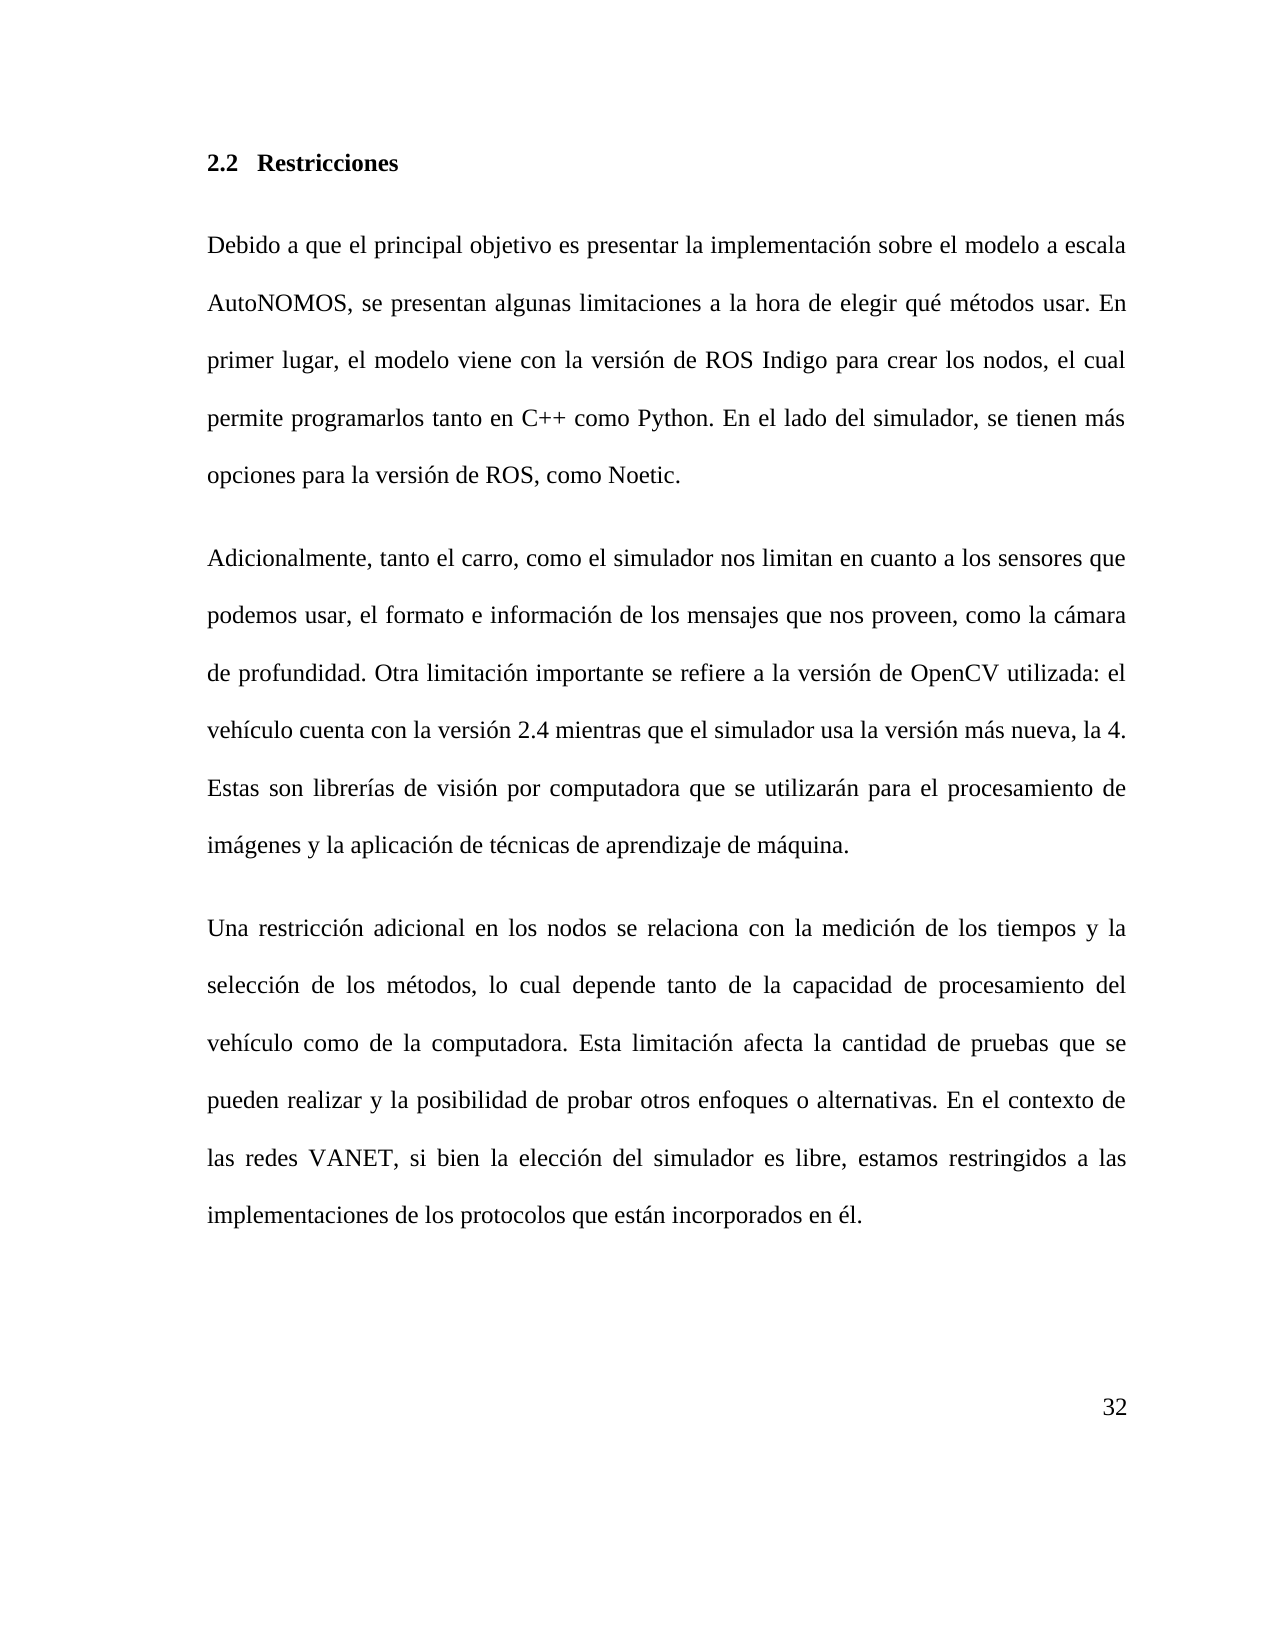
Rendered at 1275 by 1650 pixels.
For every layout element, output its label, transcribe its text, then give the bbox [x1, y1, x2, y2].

subtitle Restricciones [207, 148, 1127, 176]
text Debido a que el principal objetivo es presentar la implementación sobre el modelo a escala AutoNOMOS, se presentan algunas limitaciones a la hora de elegir qué métodos usar. En primer lugar, el modelo viene con la versión de ROS Indigo para crear los nodos, el cual permite programarlos tanto en C++ como Python. En el lado del simulador, se tienen más opciones para la versión de ROS, como Noetic. [207, 230, 1127, 489]
text Una restricción adicional en los nodos se relaciona con la medición de los tiempos y la selección de los métodos, lo cual depende tanto de la capacidad de procesamiento del vehículo como de la computadora. Esta limitación afecta la cantidad de pruebas que se pueden realizar y la posibilidad de probar otros enfoques o alternativas. En el contexto de las redes VANET, si bien la elección del simulador es libre, estamos restringidos a las implementaciones de los protocolos que están incorporados en él. [207, 913, 1127, 1229]
text Adicionalmente, tanto el carro, como el simulador nos limitan en cuanto a los sensores que podemos usar, el formato e información de los mensajes que nos proveen, como la cámara de profundidad. Otra limitación importante se refiere a la versión de OpenCV utilizada: el vehículo cuenta con la versión 2.4 mientras que el simulador usa la versión más nueva, la 4. Estas son librerías de visión por computadora que se utilizarán para el procesamiento de imágenes y la aplicación de técnicas de aprendizaje de máquina. [207, 543, 1127, 859]
